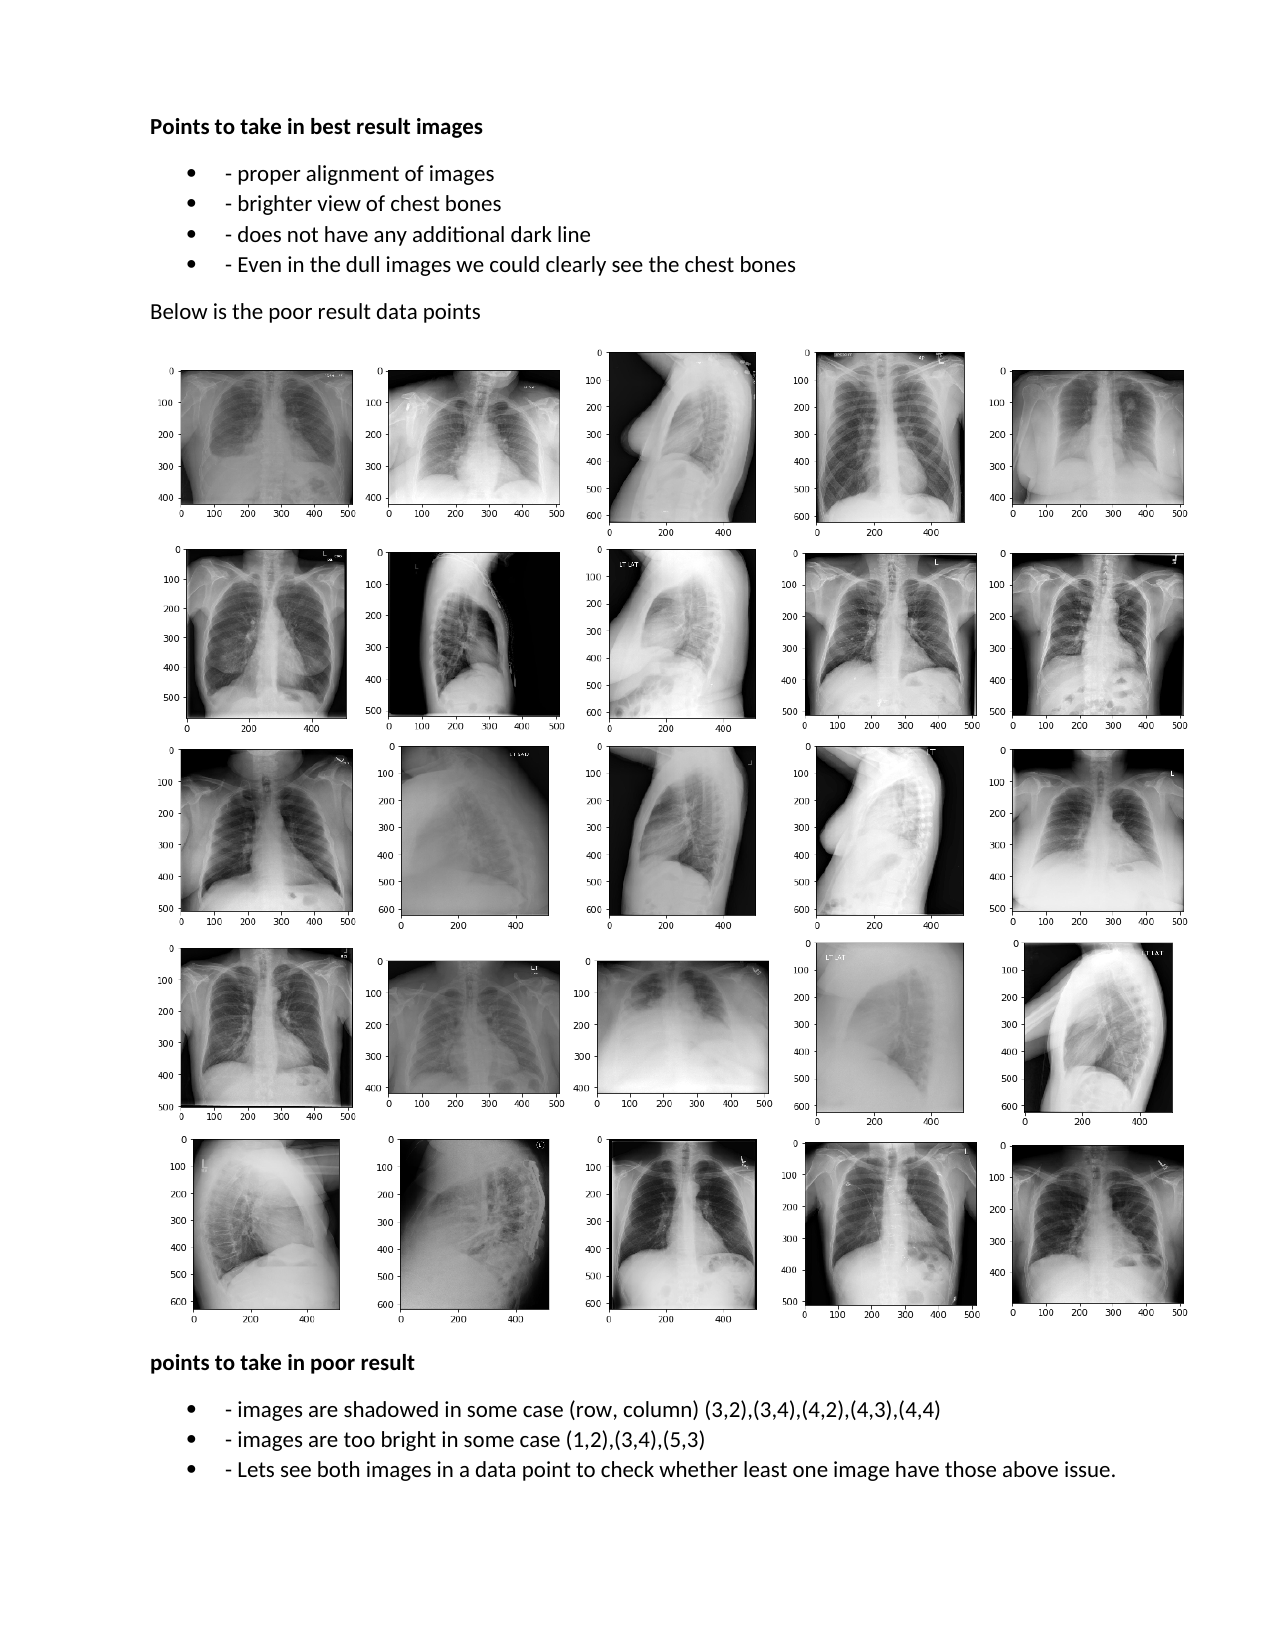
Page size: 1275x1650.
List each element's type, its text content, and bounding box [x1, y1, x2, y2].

list - Lets see both images in a data point to check whether least one image have those above issue. [187, 1455, 1125, 1483]
text points to take in poor result [150, 1348, 1125, 1376]
text Points to take in best result images [150, 112, 1125, 141]
picture [150, 343, 1194, 1329]
list - proper alignment of images [187, 159, 1125, 187]
list - brighter view of chest bones [187, 189, 1125, 218]
list - does not have any additional dark line [187, 220, 1125, 248]
text Below is the poor result data points [150, 297, 1125, 325]
list - Even in the dull images we could clearly see the chest bones [187, 250, 1125, 278]
list - images are shadowed in some case (row, column) (3,2),(3,4),(4,2),(4,3),(4,4) [187, 1395, 1125, 1423]
list - images are too bright in some case (1,2),(3,4),(5,3) [187, 1425, 1125, 1453]
